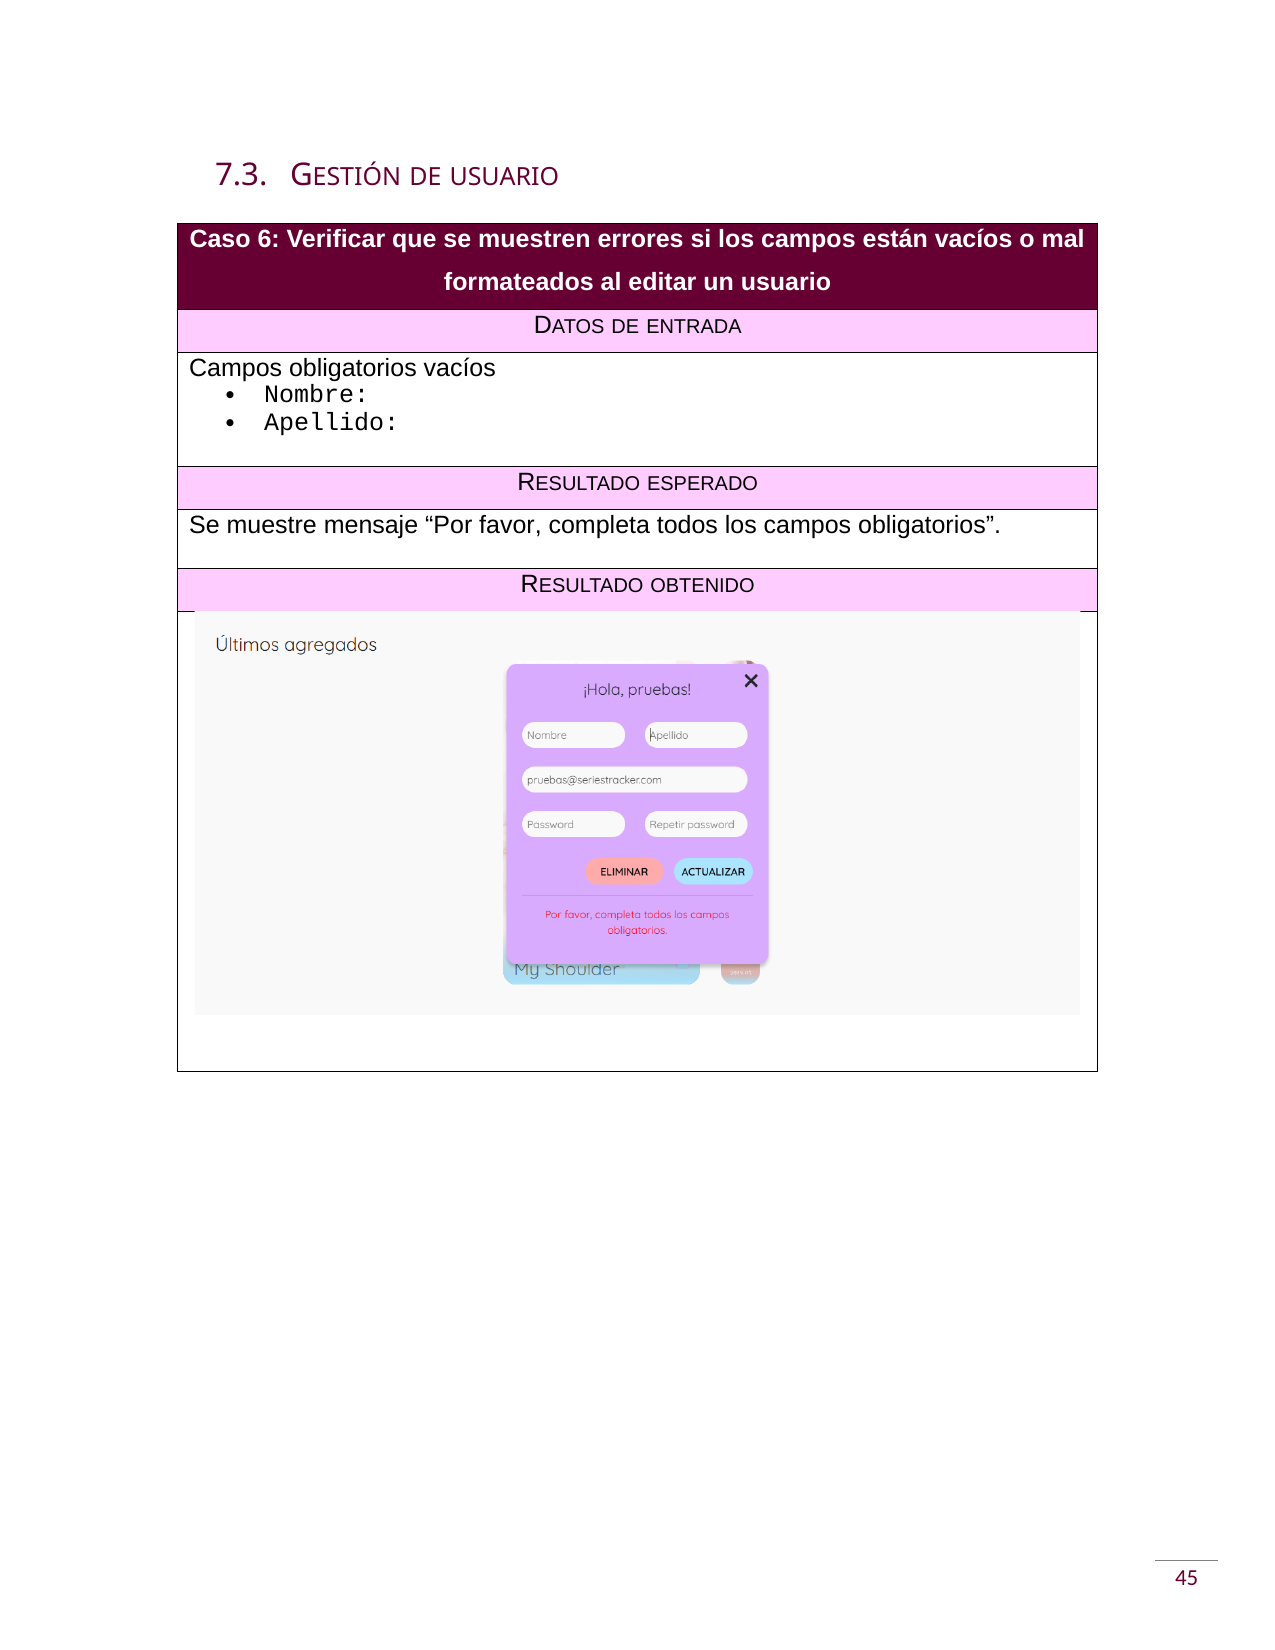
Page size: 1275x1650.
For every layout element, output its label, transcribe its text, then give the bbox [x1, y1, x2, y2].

table_cell Resultado esperado [178, 467, 1097, 509]
subtitle Gestión de usuario [215, 152, 1098, 194]
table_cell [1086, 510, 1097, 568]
table_cell Datos de entrada [178, 310, 1097, 352]
table_cell Resultado obtenido [178, 569, 1097, 611]
table_header Caso 6: Verificar que se muestren errores si los campos están vacíos o mal formateados al editar un usuario [178, 224, 1097, 309]
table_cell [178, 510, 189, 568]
picture [194, 611, 1081, 1015]
table_cell Campos obligatorios vacíos Nombre: Apellido: [178, 353, 264, 466]
table_cell [178, 612, 1097, 1071]
